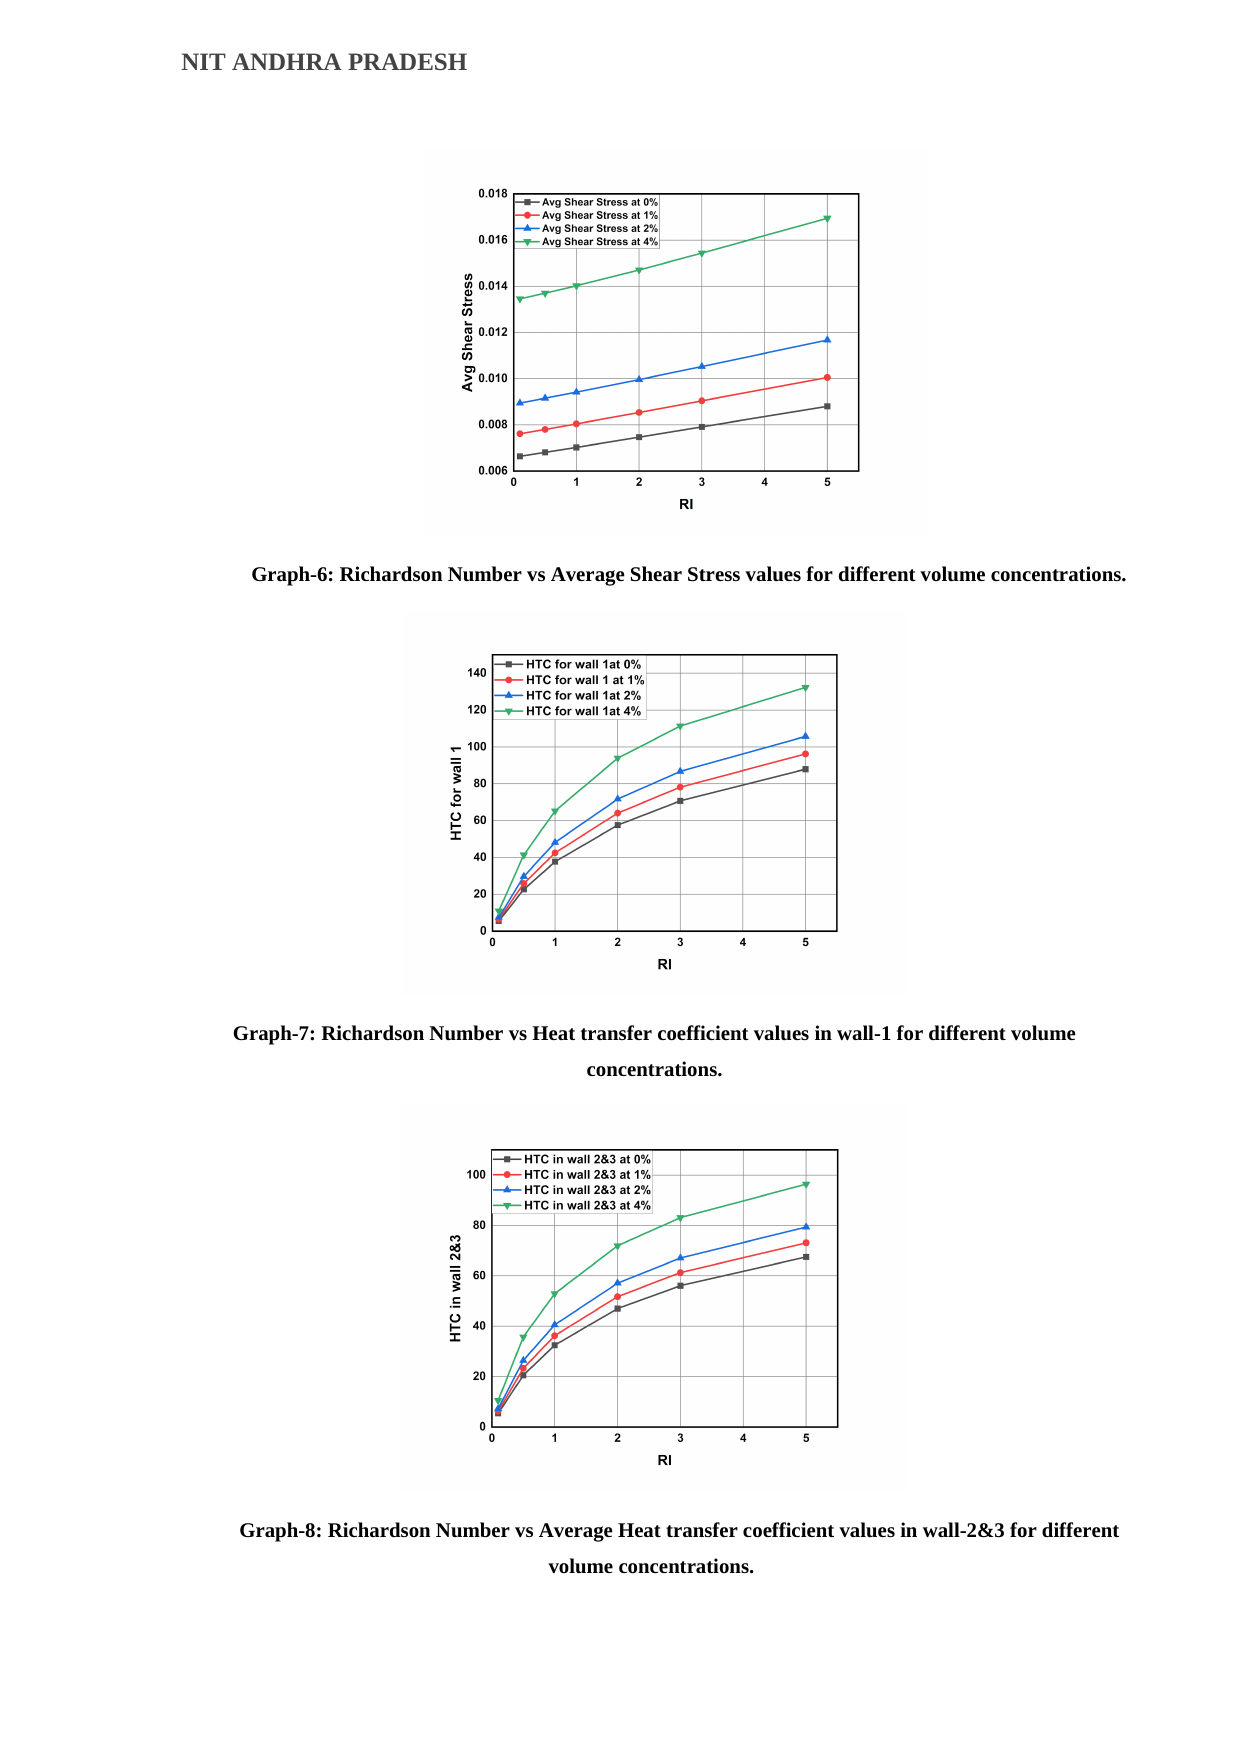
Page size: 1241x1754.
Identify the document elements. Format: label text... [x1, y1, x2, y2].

picture [423, 150, 929, 535]
picture [401, 1105, 908, 1491]
text Graph-6: Richardson Number vs Average Shear Stress values for different volume concentrations. [178, 562, 1131, 586]
text Graph-8: Richardson Number vs Average Heat transfer coefficient values in wall-2&3 for different volume concentrations. [178, 1517, 1124, 1578]
picture [402, 610, 907, 995]
text Graph-7: Richardson Number vs Heat transfer coefficient values in wall-1 for different volume concentrations. [178, 1021, 1131, 1081]
